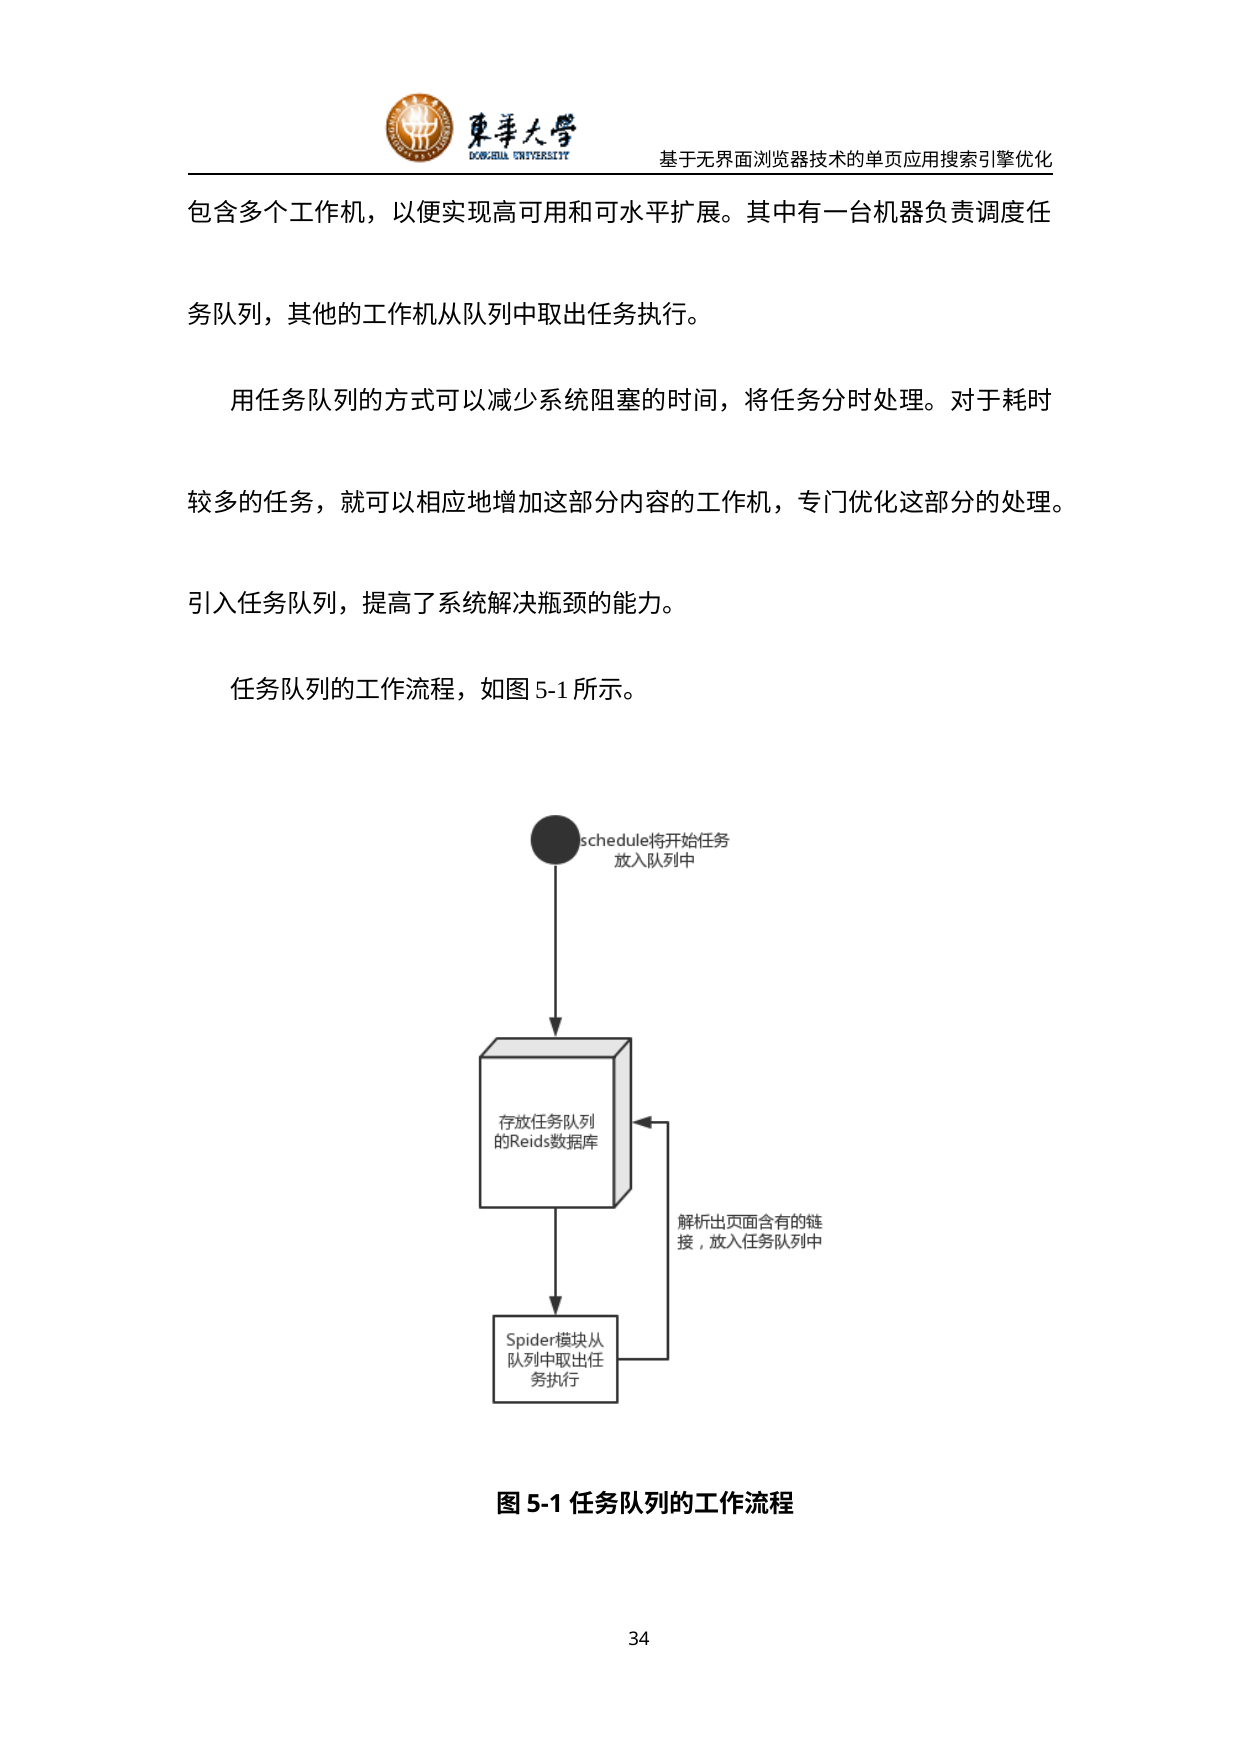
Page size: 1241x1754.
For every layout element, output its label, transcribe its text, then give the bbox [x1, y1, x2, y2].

text 任务队列的工作流程，如图5-1所示。 [187, 654, 1053, 722]
text 用任务队列的方式可以减少系统阻塞的时间，将任务分时处理。对于耗时较多的任务，就可以相应地增加这部分内容的工作机，专门优化这部分的处理。引入任务队列，提高了系统解决瓶颈的能力。 [187, 364, 1053, 636]
picture [421, 740, 862, 1442]
text 图 5-1 任务队列的工作流程 [187, 1468, 1053, 1536]
picture [382, 88, 581, 166]
